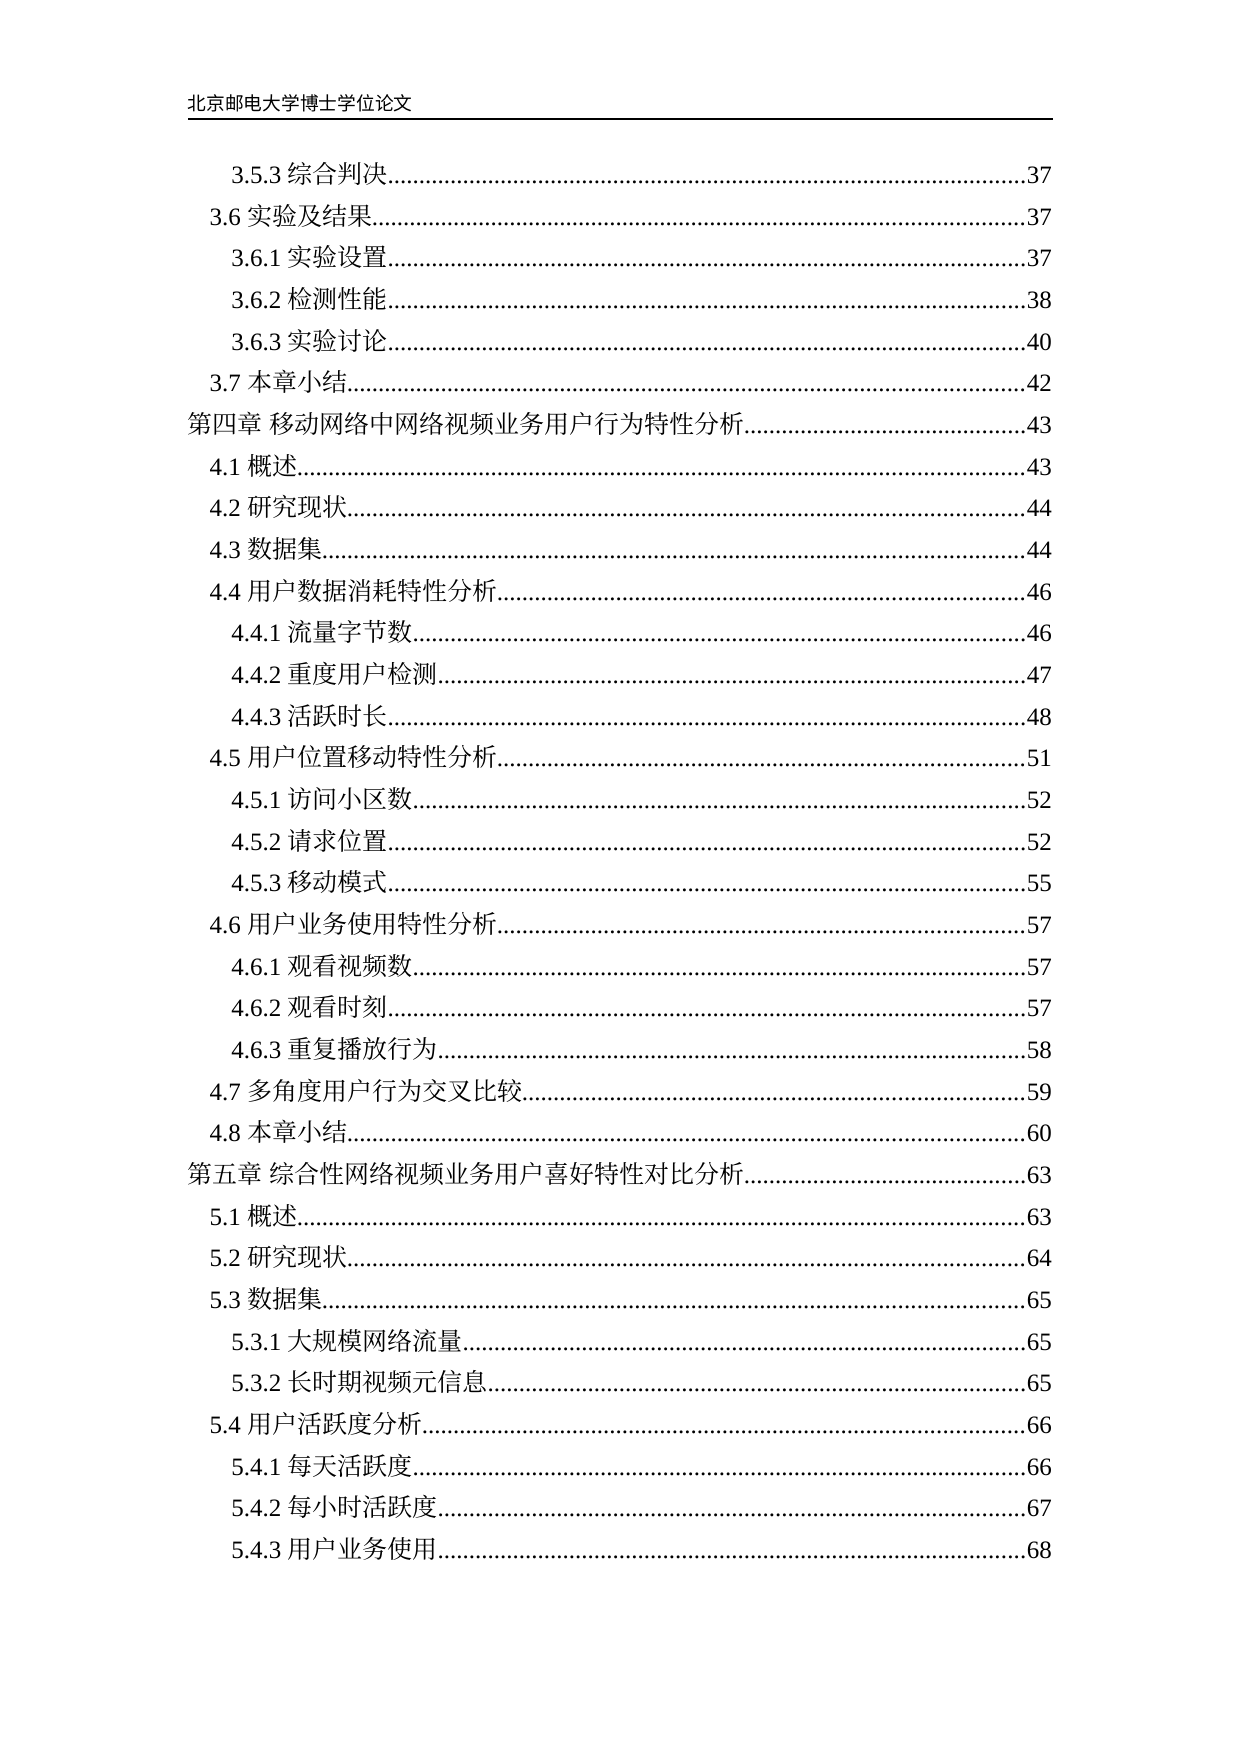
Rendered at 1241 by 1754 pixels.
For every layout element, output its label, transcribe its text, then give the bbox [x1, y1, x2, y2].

text 4.5.1 访问小区数 52 [231, 775, 1053, 817]
text 5.1 概述 63 [209, 1192, 1053, 1233]
text 4.3 数据集 44 [209, 525, 1053, 567]
text 4.6.2 观看时刻 57 [231, 983, 1053, 1025]
text 4.6.1 观看视频数 57 [231, 942, 1053, 983]
text 4.1 概述 43 [209, 442, 1053, 483]
text 3.7 本章小结 42 [209, 358, 1053, 400]
text 4.5.2 请求位置 52 [231, 817, 1053, 858]
text 5.3.1 大规模网络流量 65 [231, 1317, 1053, 1358]
text 4.5.3 移动模式 55 [231, 858, 1053, 900]
text 4.5 用户位置移动特性分析 51 [209, 733, 1053, 775]
text 4.8 本章小结 60 [209, 1108, 1053, 1150]
text 4.4.3 活跃时长 48 [231, 692, 1053, 733]
text 5.4 用户活跃度分析 66 [209, 1400, 1053, 1442]
text 5.3 数据集 65 [209, 1275, 1053, 1317]
text 3.6.1 实验设置 37 [231, 233, 1053, 275]
text 第五章 综合性网络视频业务用户喜好特性对比分析 63 [187, 1150, 1053, 1192]
text 4.6 用户业务使用特性分析 57 [209, 900, 1053, 942]
text 3.6.3 实验讨论 40 [231, 317, 1053, 358]
text 5.4.3 用户业务使用 68 [231, 1525, 1053, 1567]
text 4.6.3 重复播放行为 58 [231, 1025, 1053, 1067]
text 3.5.3 综合判决 37 [231, 150, 1053, 192]
text 3.6 实验及结果 37 [209, 192, 1053, 233]
text 5.4.2 每小时活跃度 67 [231, 1483, 1053, 1525]
text 4.4.1 流量字节数 46 [231, 608, 1053, 650]
text 4.2 研究现状 44 [209, 483, 1053, 525]
text 5.2 研究现状 64 [209, 1233, 1053, 1275]
text 4.7 多角度用户行为交叉比较 59 [209, 1067, 1053, 1108]
text 5.4.1 每天活跃度 66 [231, 1442, 1053, 1483]
text 第四章 移动网络中网络视频业务用户行为特性分析 43 [187, 400, 1053, 442]
text 5.3.2 长时期视频元信息 65 [231, 1358, 1053, 1400]
text 3.6.2 检测性能 38 [231, 275, 1053, 317]
text 4.4.2 重度用户检测 47 [231, 650, 1053, 692]
text 4.4 用户数据消耗特性分析 46 [209, 567, 1053, 608]
